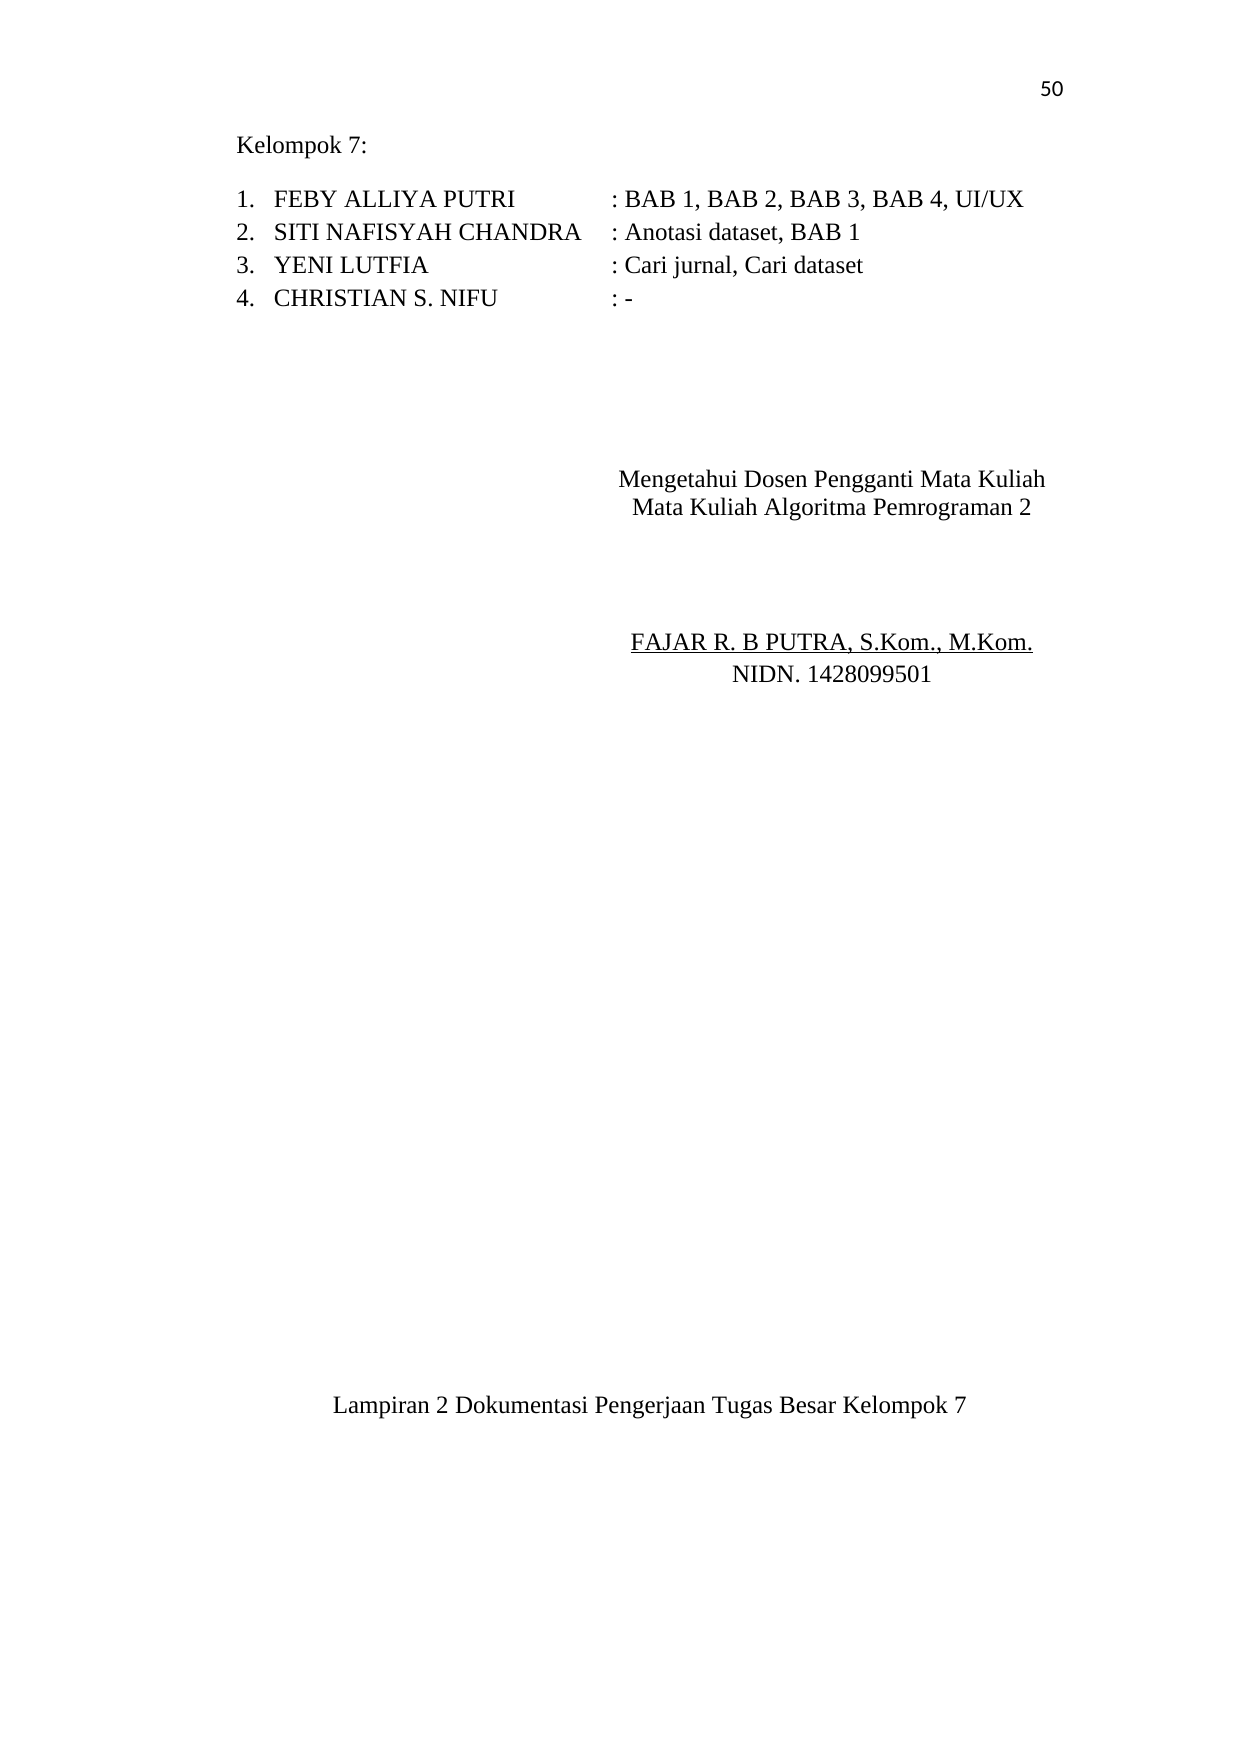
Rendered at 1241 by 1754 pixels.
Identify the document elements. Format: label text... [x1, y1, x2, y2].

list FEBY ALLIYA PUTRI : BAB 1, BAB 2, BAB 3, BAB 4, UI/UX [236, 184, 1063, 212]
text Lampiran 2 Dokumentasi Pengerjaan Tugas Besar Kelompok 7 [236, 1390, 455, 1419]
list SITI NAFISYAH CHANDRA : Anotasi dataset, BAB 1 [236, 217, 1063, 246]
text Lampiran 2 Dokumentasi Pengerjaan Tugas Besar Kelompok 7 [836, 1390, 1063, 1419]
list YENI LUTFIA : Cari jurnal, Cari dataset [236, 250, 1063, 278]
list CHRISTIAN S. NIFU : - [236, 283, 1063, 312]
text Kelompok 7: [236, 130, 1063, 159]
